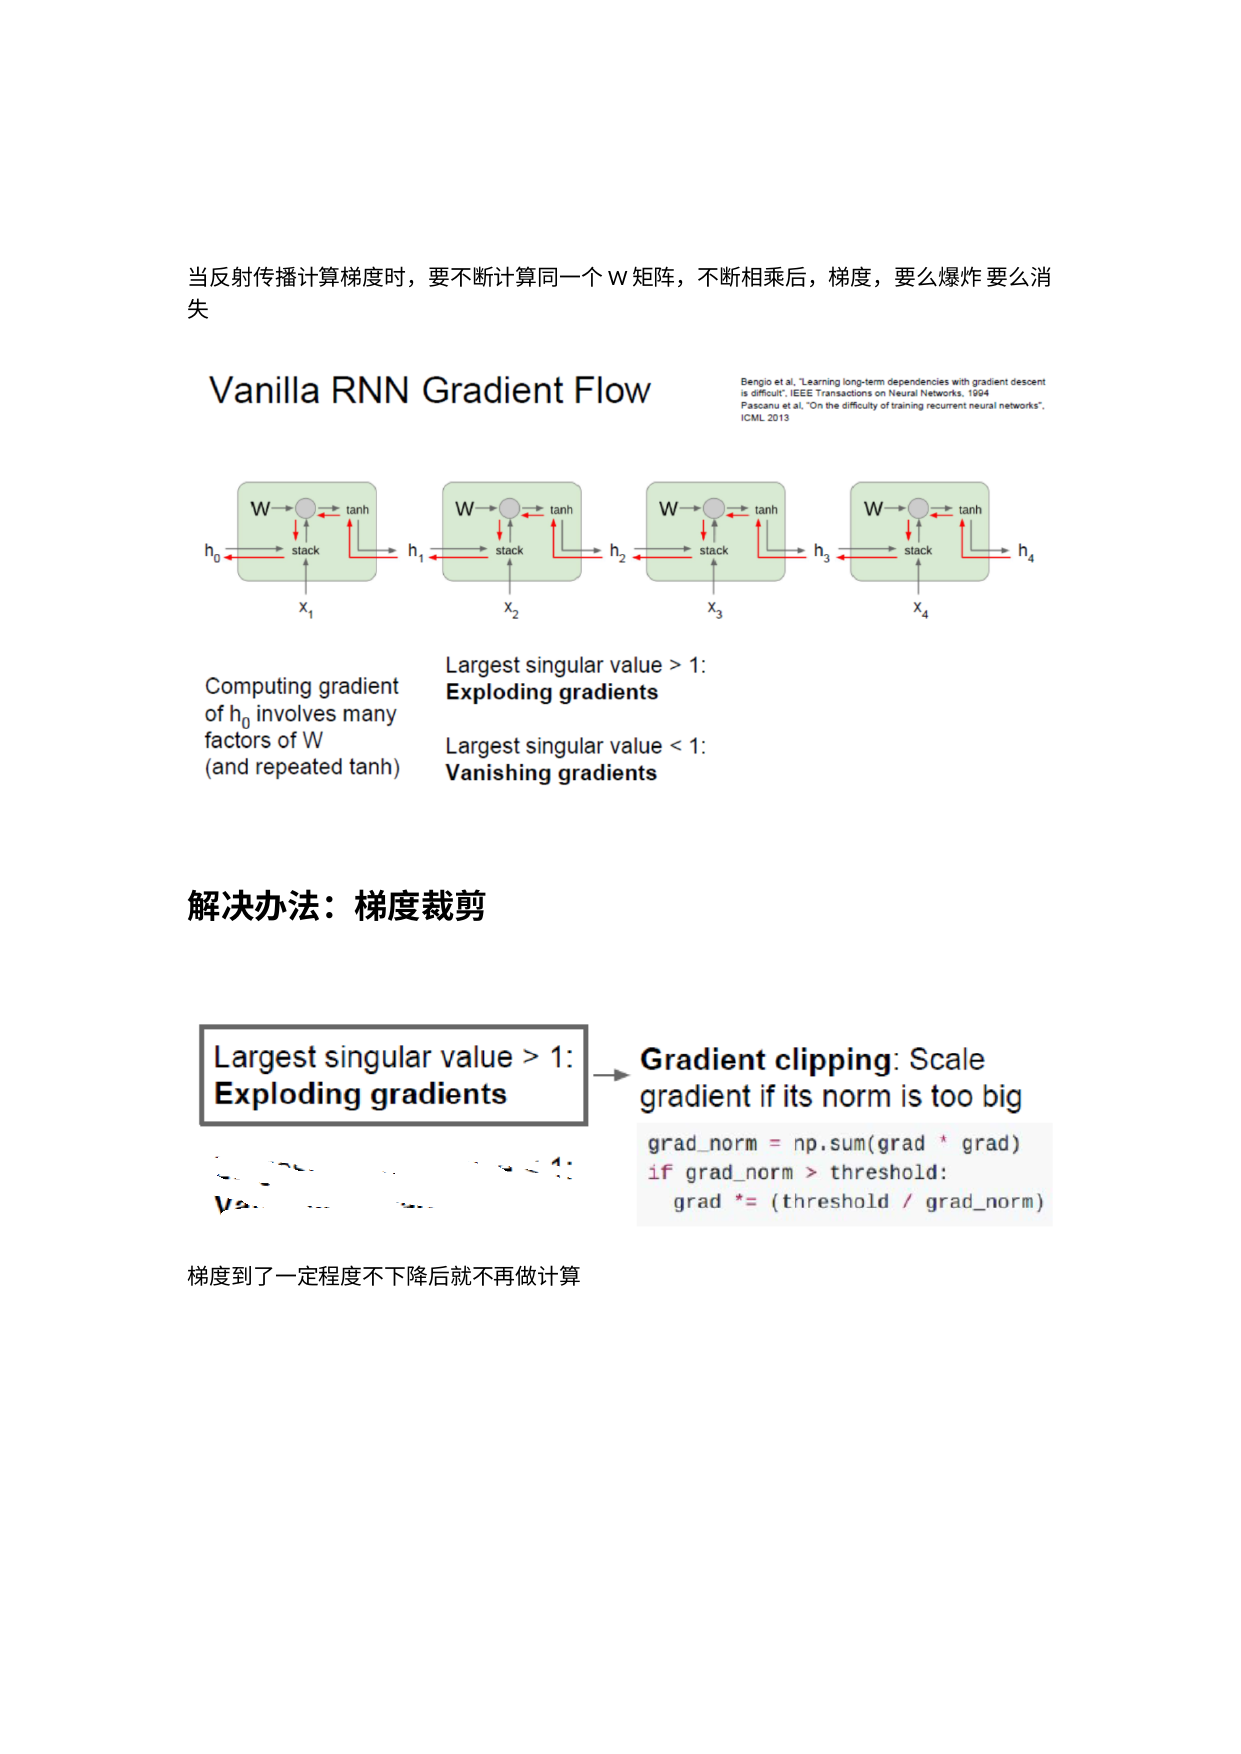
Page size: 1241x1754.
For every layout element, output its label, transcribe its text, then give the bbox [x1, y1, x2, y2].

text 当反射传播计算梯度时，要不断计算同一个W矩阵，不断相乘后，梯度，要么爆炸 要么消失 [187, 259, 1053, 324]
text 梯度到了一定程度不下降后就不再做计算 [187, 1259, 1053, 1291]
picture [187, 998, 1053, 1229]
picture [187, 357, 1053, 789]
subtitle 解决办法：梯度裁剪 [187, 872, 1053, 937]
